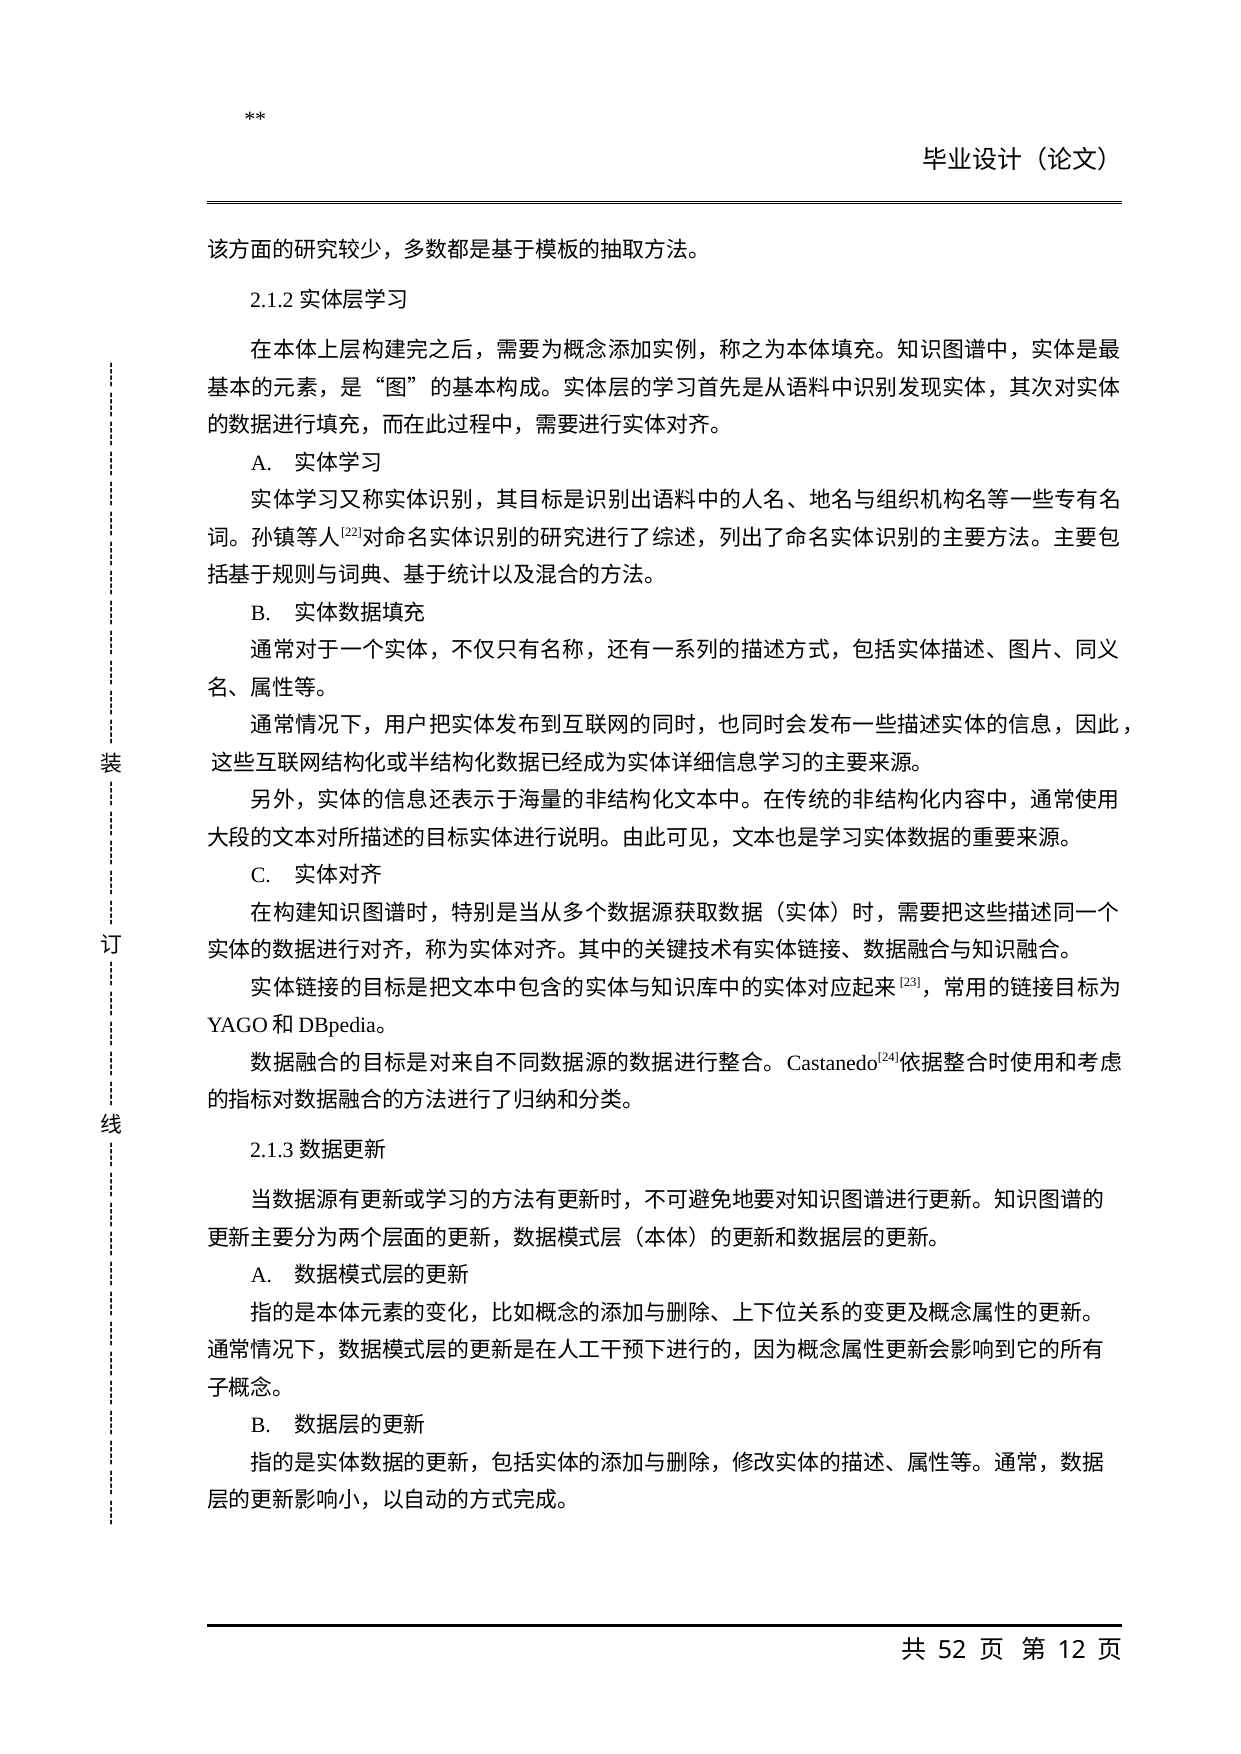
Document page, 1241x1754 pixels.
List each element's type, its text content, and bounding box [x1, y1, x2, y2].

text 指的是本体元素的变化，比如概念的添加与删除、上下位关系的变更及概念属性的更新。通常情况下，数据模式层的更新是在人工干预下进行的，因为概念属性更新会影响到它的所有子概念。 [207, 1290, 1122, 1403]
list 数据模式层的更新 [251, 1253, 1122, 1290]
text 通常情况下，用户把实体发布到互联网的同时，也同时会发布一些描述实体的信息，因此， 这些互联网结构化或半结构化数据已经成为实体详细信息学习的主要来源。 [207, 703, 1122, 778]
subtitle 2.1.2 实体层学习 [207, 278, 1122, 315]
text 实体链接的目标是把文本中包含的实体与知识库中的实体对应起来[23]，常用的链接目标为YAGO和DBpedia。 [207, 965, 1122, 1040]
text 实体学习又称实体识别，其目标是识别出语料中的人名、地名与组织机构名等一些专有名词。孙镇等人[22]对命名实体识别的研究进行了综述，列出了命名实体识别的主要方法。主要包括基于规则与词典、基于统计以及混合的方法。 [207, 478, 1122, 590]
text 通常对于一个实体，不仅只有名称，还有一系列的描述方式，包括实体描述、图片、同义名、属性等。 [207, 628, 1122, 703]
list 实体学习 [251, 440, 1122, 478]
list 数据层的更新 [251, 1403, 1122, 1440]
text 在构建知识图谱时，特别是当从多个数据源获取数据（实体）时，需要把这些描述同一个实体的数据进行对齐，称为实体对齐。其中的关键技术有实体链接、数据融合与知识融合。 [207, 890, 1122, 965]
subtitle 2.1.3 数据更新 [207, 1128, 1122, 1165]
list 实体数据填充 [251, 590, 1122, 628]
list 实体对齐 [251, 853, 1122, 890]
text 当数据源有更新或学习的方法有更新时，不可避免地要对知识图谱进行更新。知识图谱的更新主要分为两个层面的更新，数据模式层（本体）的更新和数据层的更新。 [207, 1178, 1122, 1253]
text 另外，实体的信息还表示于海量的非结构化文本中。在传统的非结构化内容中，通常使用大段的文本对所描述的目标实体进行说明。由此可见，文本也是学习实体数据的重要来源。 [207, 778, 1122, 853]
text 指的是实体数据的更新，包括实体的添加与删除，修改实体的描述、属性等。通常，数据层的更新影响小，以自动的方式完成。 [207, 1440, 1122, 1515]
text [207, 228, 1122, 265]
text 数据融合的目标是对来自不同数据源的数据进行整合。Castanedo[24]依据整合时使用和考虑的指标对数据融合的方法进行了归纳和分类。 [207, 1040, 1122, 1115]
text 在本体上层构建完之后，需要为概念添加实例，称之为本体填充。知识图谱中，实体是最基本的元素，是“图”的基本构成。实体层的学习首先是从语料中识别发现实体，其次对实体的数据进行填充，而在此过程中，需要进行实体对齐。 [207, 328, 1122, 440]
